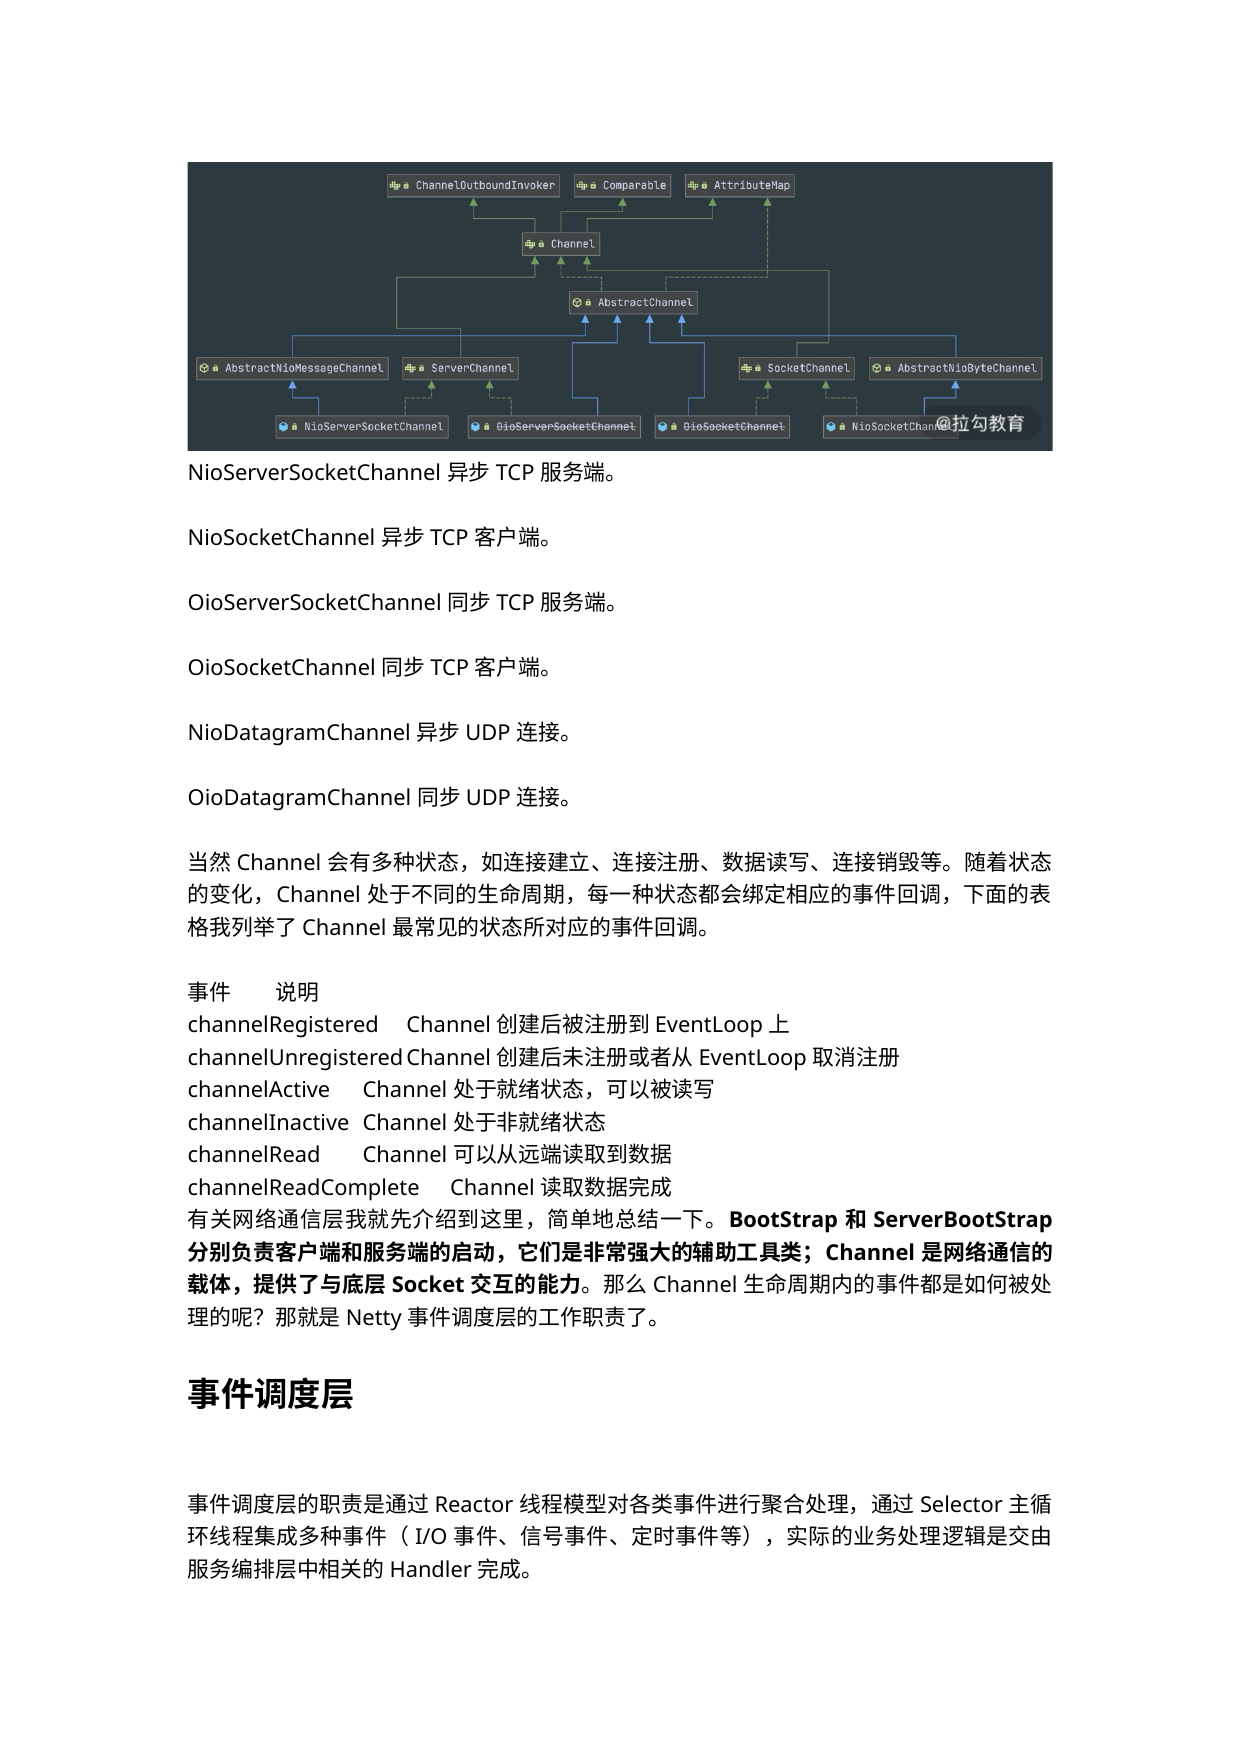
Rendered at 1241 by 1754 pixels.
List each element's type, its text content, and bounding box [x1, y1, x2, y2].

text channelInactive Channel 处于非就绪状态 [187, 1104, 1053, 1137]
text channelUnregistered Channel 创建后未注册或者从 EventLoop 取消注册 [187, 1039, 1053, 1072]
text 有关网络通信层我就先介绍到这里，简单地总结一下。BootStrap 和 ServerBootStrap 分别负责客户端和服务端的启动，它们是非常强大的辅助工具类；Channel 是网络通信的载体，提供了与底层 Socket 交互的能力。那么 Channel 生命周期内的事件都是如何被处理的呢？那就是 Netty 事件调度层的工作职责了。 [187, 1202, 1053, 1332]
text 当然 Channel 会有多种状态，如连接建立、连接注册、数据读写、连接销毁等。随着状态的变化，Channel 处于不同的生命周期，每一种状态都会绑定相应的事件回调，下面的表格我列举了 Channel 最常见的状态所对应的事件回调。 [187, 844, 1053, 942]
text channelRead Channel 可以从远端读取到数据 [187, 1137, 1053, 1169]
text 事件调度层的职责是通过 Reactor 线程模型对各类事件进行聚合处理，通过 Selector 主循环线程集成多种事件（ I/O 事件、信号事件、定时事件等），实际的业务处理逻辑是交由服务编排层中相关的 Handler 完成。 [187, 1486, 1053, 1584]
text channelRegistered Channel 创建后被注册到 EventLoop 上 [187, 1007, 1053, 1039]
subtitle 事件调度层 [187, 1359, 1053, 1424]
text OioServerSocketChannel 同步 TCP 服务端。 [187, 584, 1053, 617]
text 事件 说明 [187, 974, 1053, 1007]
text NioDatagramChannel 异步 UDP 连接。 [187, 714, 1053, 747]
text channelReadComplete Channel 读取数据完成 [187, 1169, 1053, 1202]
text NioServerSocketChannel 异步 TCP 服务端。 [187, 454, 1053, 487]
text OioSocketChannel 同步 TCP 客户端。 [187, 649, 1053, 682]
text channelActive Channel 处于就绪状态，可以被读写 [187, 1072, 1053, 1104]
text NioSocketChannel 异步 TCP 客户端。 [187, 519, 1053, 552]
text OioDatagramChannel 同步 UDP 连接。 [187, 779, 1053, 812]
picture [187, 162, 1053, 451]
